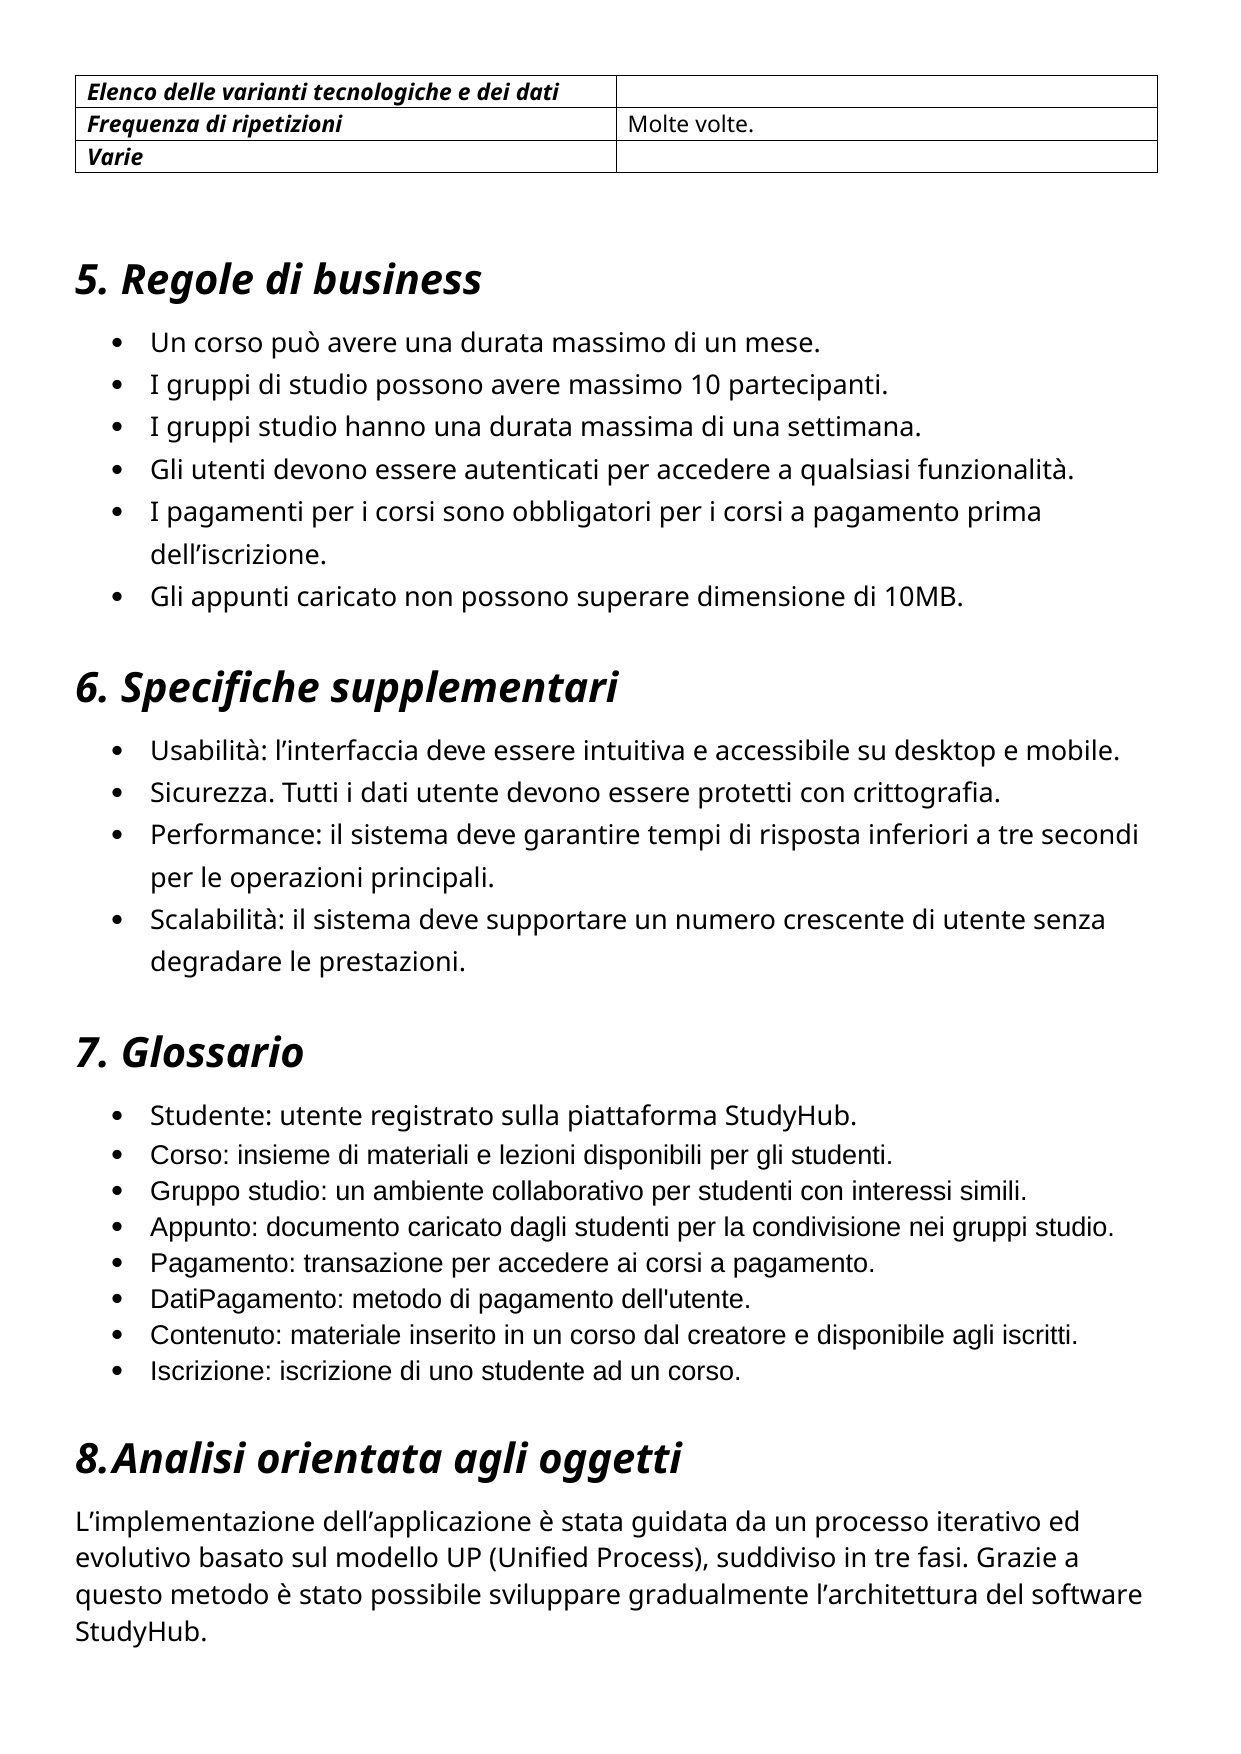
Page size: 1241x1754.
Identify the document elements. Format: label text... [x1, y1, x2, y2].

list Gruppo studio: un ambiente collaborativo per studenti con interessi simili. [112, 1175, 1165, 1206]
subtitle 5. Regole di business [75, 249, 1165, 306]
list Gli appunti caricato non possono superare dimensione di 10MB. [112, 577, 1165, 614]
list I gruppi studio hanno una durata massima di una settimana. [112, 408, 1165, 445]
list Performance: il sistema deve garantire tempi di risposta inferiori a tre secondi per le operazioni principali. [112, 816, 1165, 895]
list Un corso può avere una durata massimo di un mese. [112, 323, 1165, 360]
list Iscrizione: iscrizione di uno studente ad un corso. [112, 1355, 1165, 1386]
text L’implementazione dell’applicazione è stata guidata da un processo iterativo ed evolutivo basato sul modello UP (Unified Process), suddiviso in tre fasi. Grazie a questo metodo è stato possibile sviluppare gradualmente l’architettura del software StudyHub. [75, 1502, 1165, 1649]
list Studente: utente registrato sulla piattaforma StudyHub. [112, 1096, 1165, 1133]
list I pagamenti per i corsi sono obbligatori per i corsi a pagamento prima dell’iscrizione. [112, 493, 1165, 572]
table_cell [617, 141, 1157, 172]
table_cell Varie [76, 141, 616, 172]
list Contenuto: materiale inserito in un corso dal creatore e disponibile agli iscritti. [112, 1319, 1165, 1350]
list Usabilità: l’interfaccia deve essere intuitiva e accessibile su desktop e mobile. [112, 731, 1165, 768]
subtitle 6. Specifiche supplementari [75, 657, 1165, 714]
subtitle Analisi orientata agli oggetti [75, 1428, 1165, 1485]
list I gruppi di studio possono avere massimo 10 partecipanti. [112, 366, 1165, 402]
subtitle 7. Glossario [75, 1023, 1165, 1079]
list DatiPagamento: metodo di pagamento dell'utente. [112, 1283, 1165, 1314]
list Sicurezza. Tutti i dati utente devono essere protetti con crittografia. [112, 773, 1165, 810]
list Corso: insieme di materiali e lezioni disponibili per gli studenti. [112, 1139, 1165, 1170]
list Appunto: documento caricato dagli studenti per la condivisione nei gruppi studio. [112, 1211, 1165, 1242]
table_cell Molte volte. [617, 108, 1157, 139]
table_cell Elenco delle varianti tecnologiche e dei dati [76, 76, 616, 107]
list Pagamento: transazione per accedere ai corsi a pagamento. [112, 1247, 1165, 1278]
table_cell [617, 76, 1157, 107]
list Scalabilità: il sistema deve supportare un numero crescente di utente senza degradare le prestazioni. [112, 901, 1165, 980]
list Gli utenti devono essere autenticati per accedere a qualsiasi funzionalità. [112, 450, 1165, 487]
table_cell Frequenza di ripetizioni [76, 108, 616, 139]
